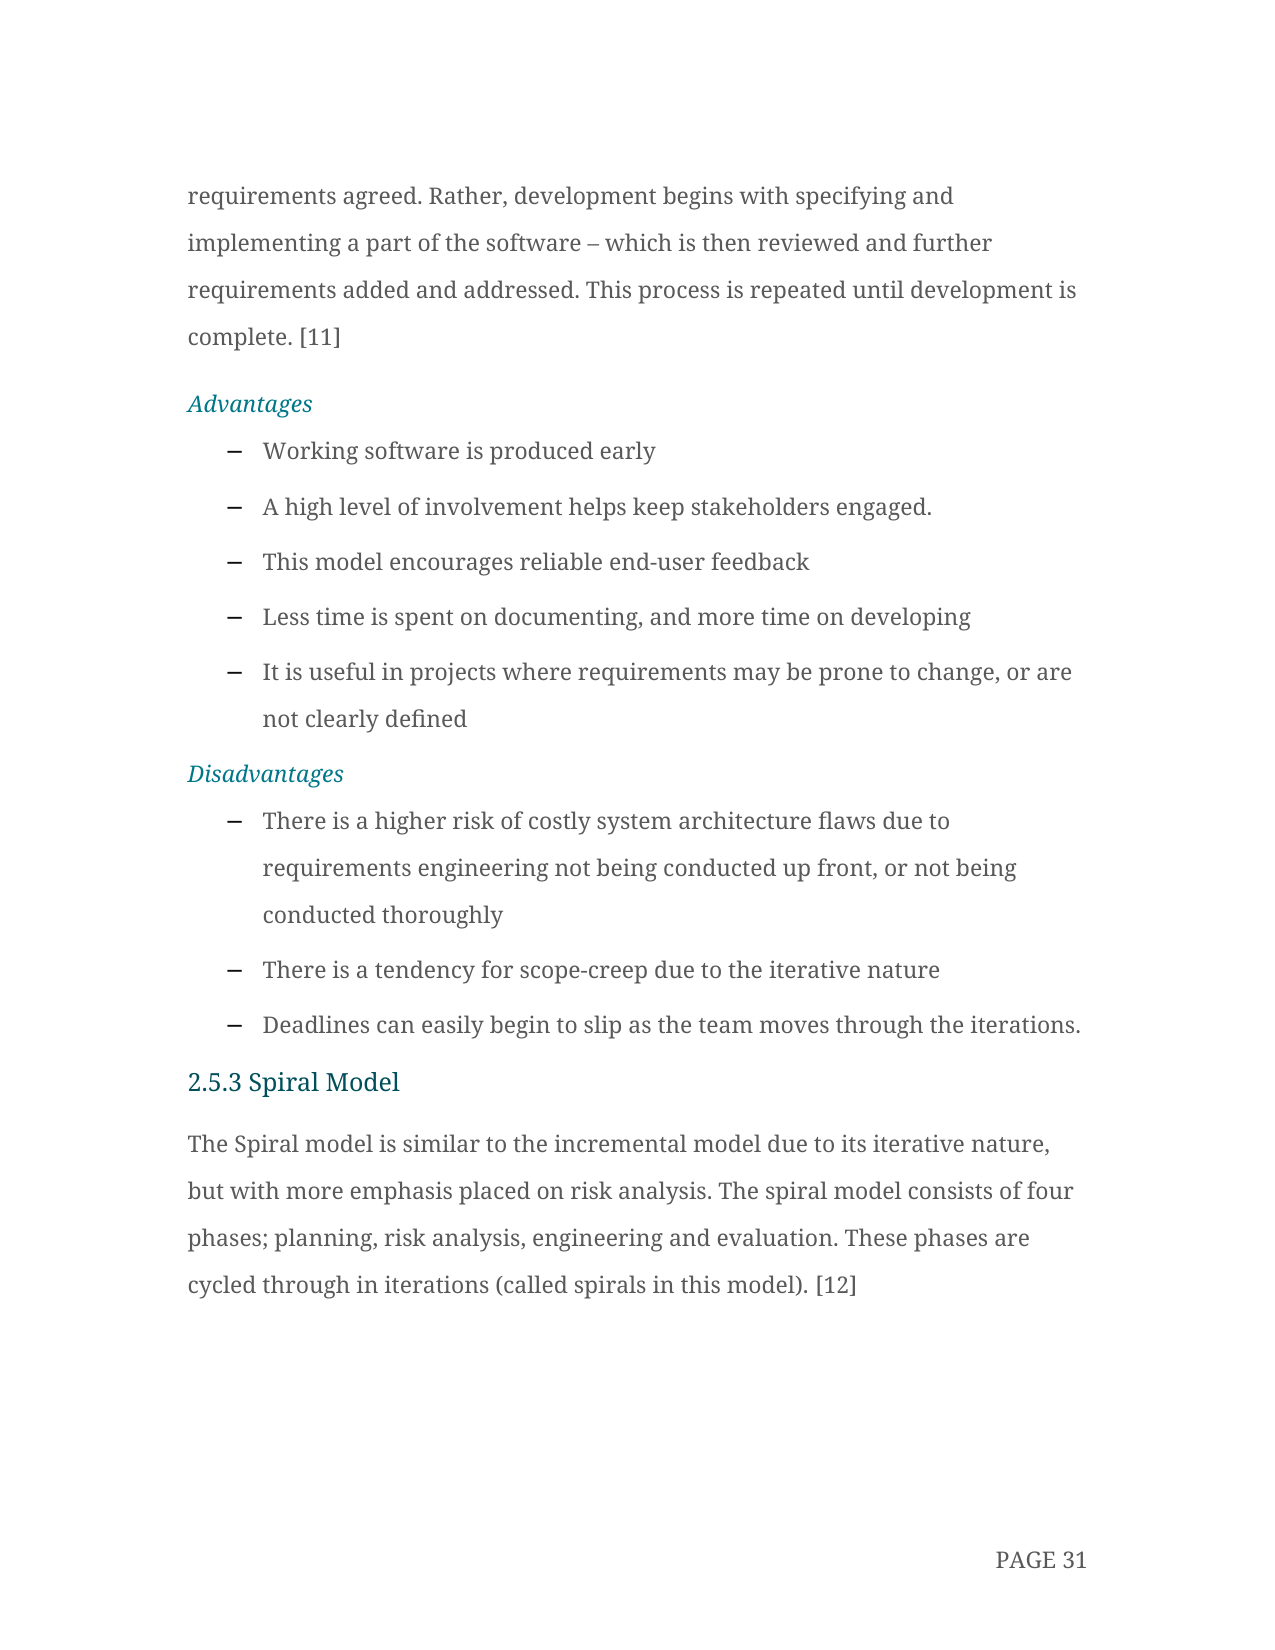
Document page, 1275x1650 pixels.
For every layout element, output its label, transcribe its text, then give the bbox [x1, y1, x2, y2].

text The Spiral model is similar to the incremental model due to its iterative nature, but with more emphasis placed on risk analysis. The spiral model consists of four phases; planning, risk analysis, engineering and evaluation. These phases are cycled through in iterations (called spirals in this model). [187, 1128, 1087, 1300]
list A high level of involvement helps keep stakeholders engaged. [225, 490, 1087, 522]
list Less time is spent on documenting, and more time on developing [225, 601, 1087, 632]
list There is a higher risk of costly system architecture flaws due to requirements engineering not being conducted up front, or not being conducted thoroughly [225, 805, 1087, 930]
list There is a tendency for scope-creep due to the iterative nature [225, 954, 1087, 985]
list It is useful in projects where requirements may be prone to change, or are not clearly defined [225, 656, 1087, 734]
subtitle Disadvantages [187, 758, 1087, 789]
list This model encourages reliable end-user feedback [225, 546, 1087, 577]
list Deadlines can easily begin to slip as the team moves through the iterations. [225, 1009, 1087, 1040]
subtitle 2.5.3 Spiral Model [187, 1064, 1087, 1098]
list Working software is produced early [225, 435, 1087, 466]
subtitle Advantages [187, 388, 1087, 419]
